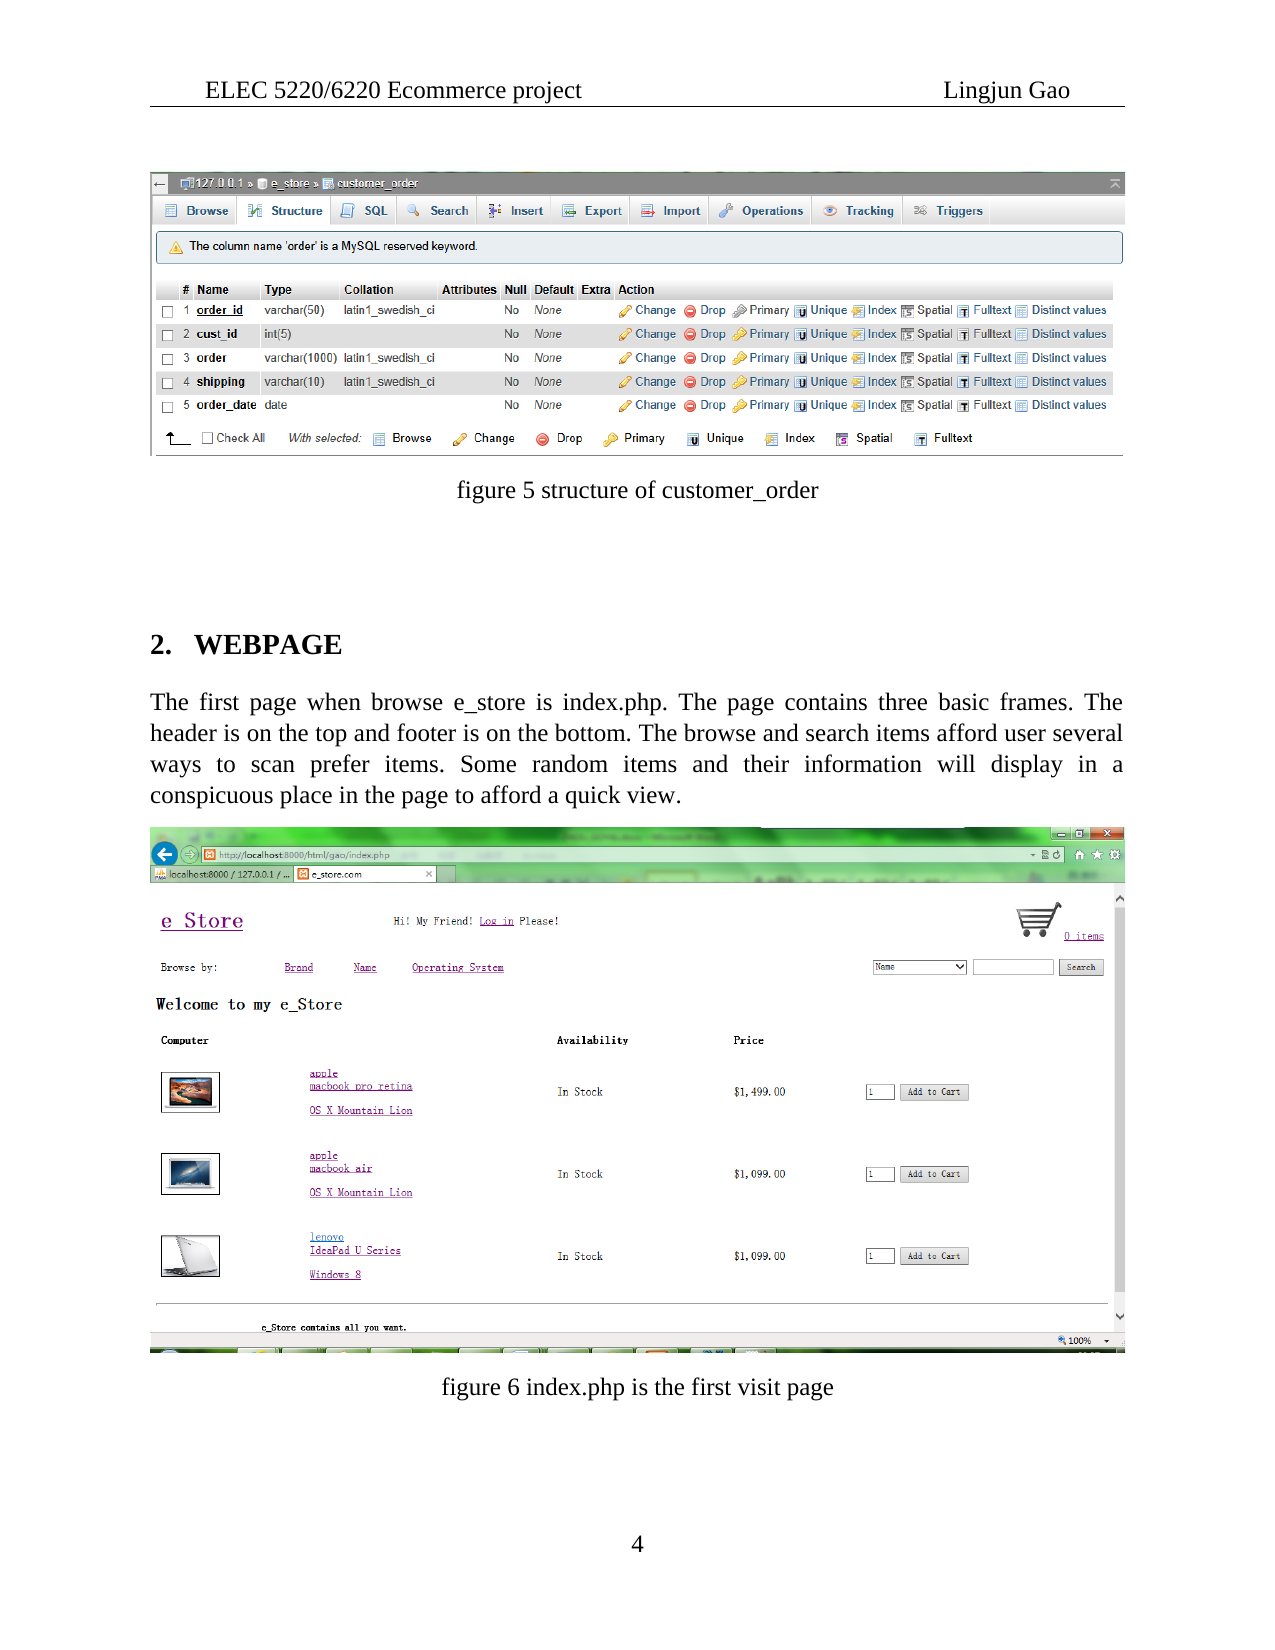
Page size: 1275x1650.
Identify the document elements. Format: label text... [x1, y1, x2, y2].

list WEBPAGE [150, 627, 1125, 661]
picture [150, 827, 1125, 1353]
text The first page when browse e_store is index.php. The page contains three basic frames. The header is on the top and footer is on the bottom. The browse and search items afford user several ways to scan prefer items. Some random items and their information will display in a conspicuous place in the page to afford a quick view. [150, 687, 1125, 808]
picture [150, 171, 1125, 456]
